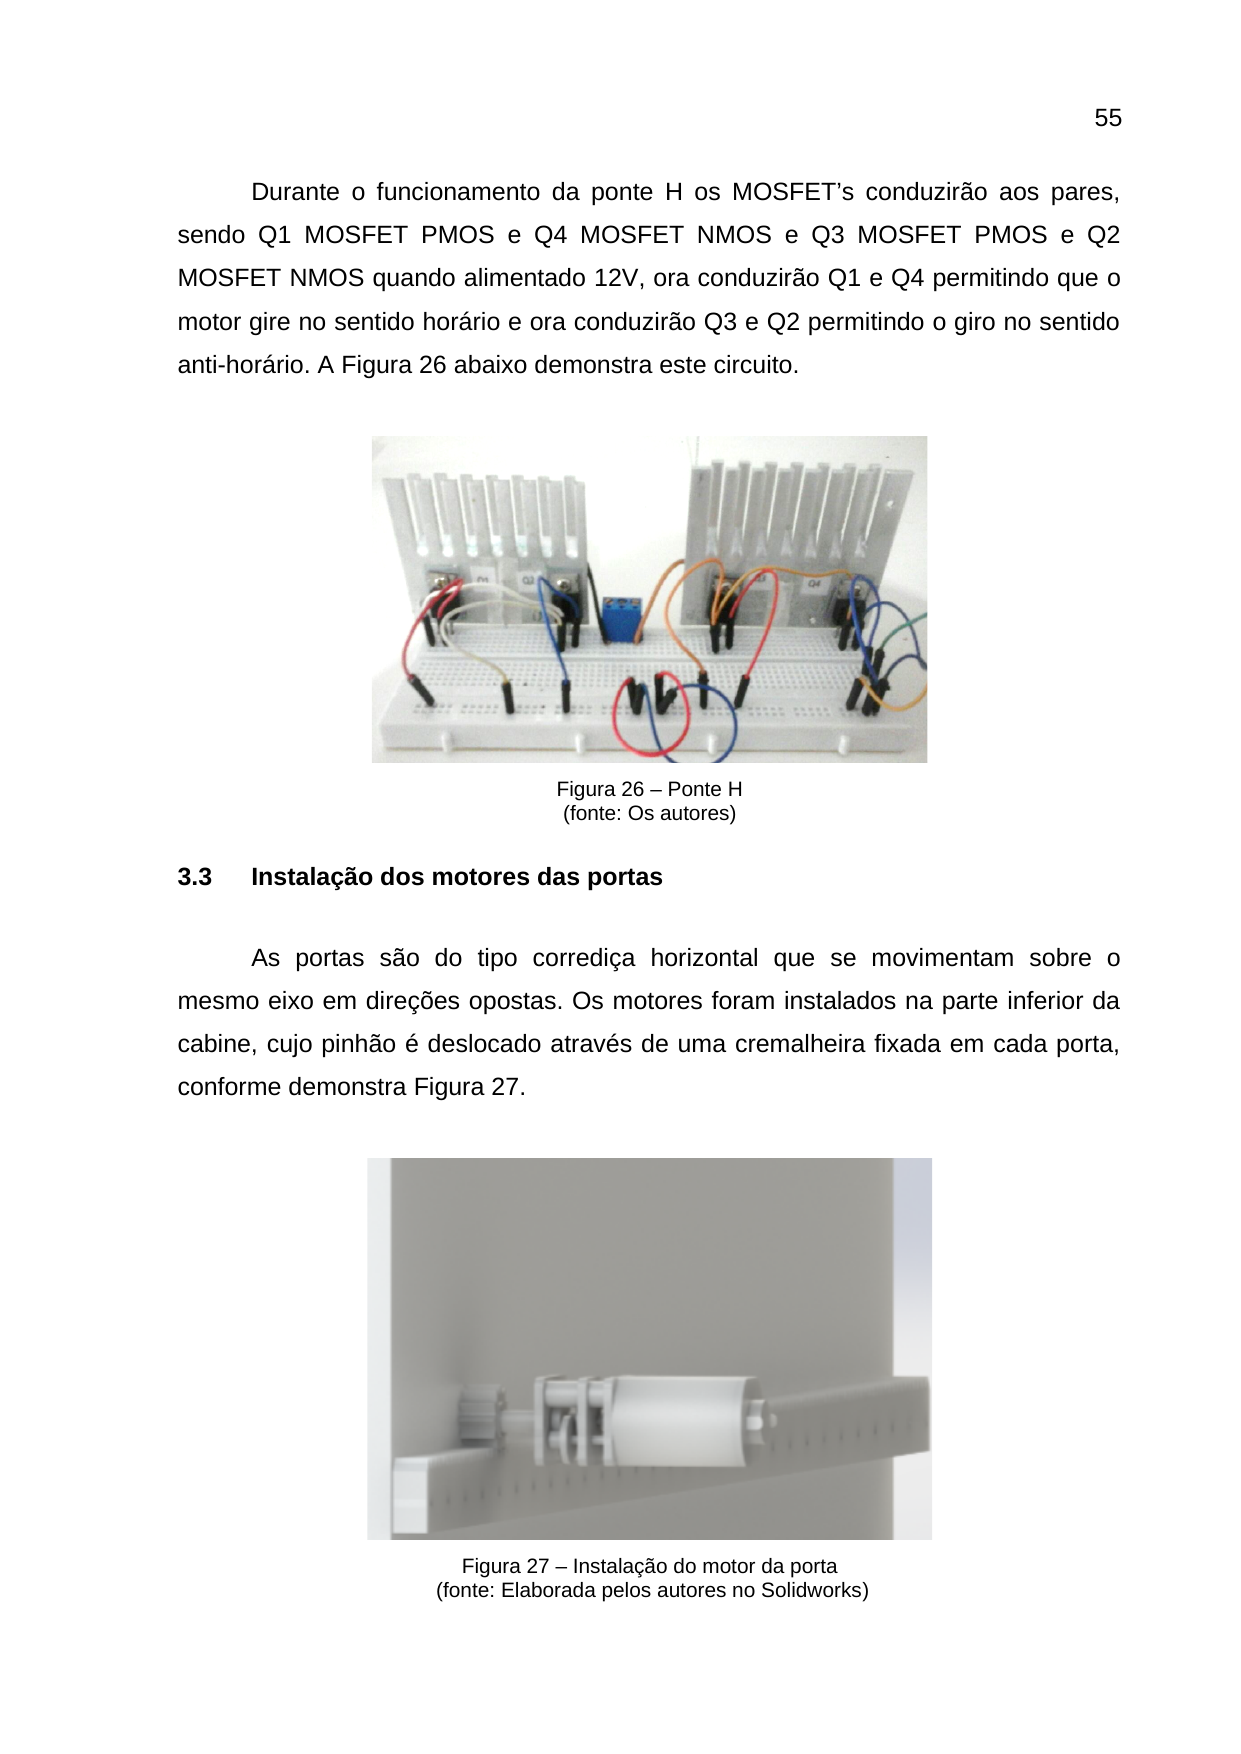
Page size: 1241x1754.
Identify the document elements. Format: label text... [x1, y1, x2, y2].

picture [371, 436, 928, 763]
text (fonte: Os autores) [177, 801, 1122, 824]
text Durante o funcionamento da ponte H os MOSFET’s conduzirão aos pares, sendo Q1 MOSFET PMOS e Q4 MOSFET NMOS e Q3 MOSFET PMOS e Q2 MOSFET NMOS quando alimentado 12V, ora conduzirão Q1 e Q4 permitindo que o motor gire no sentido horário e ora conduzirão Q3 e Q2 permitindo o giro no sentido anti-horário. A Figura 25 abaixo demonstra este circuito. [177, 177, 1122, 378]
text As portas são do tipo corrediça horizontal que se movimentam sobre o mesmo eixo em direções opostas. Os motores foram instalados na parte inferior da cabine, cujo pinhão é deslocado através de uma cremalheira fixada em cada porta, conforme demonstra Figura 26. [177, 943, 1122, 1101]
subtitle Instalação dos motores das portas [177, 862, 1122, 891]
text (fonte: Elaborada pelos autores no Solidworks) [177, 1578, 1122, 1602]
picture [367, 1158, 933, 1540]
